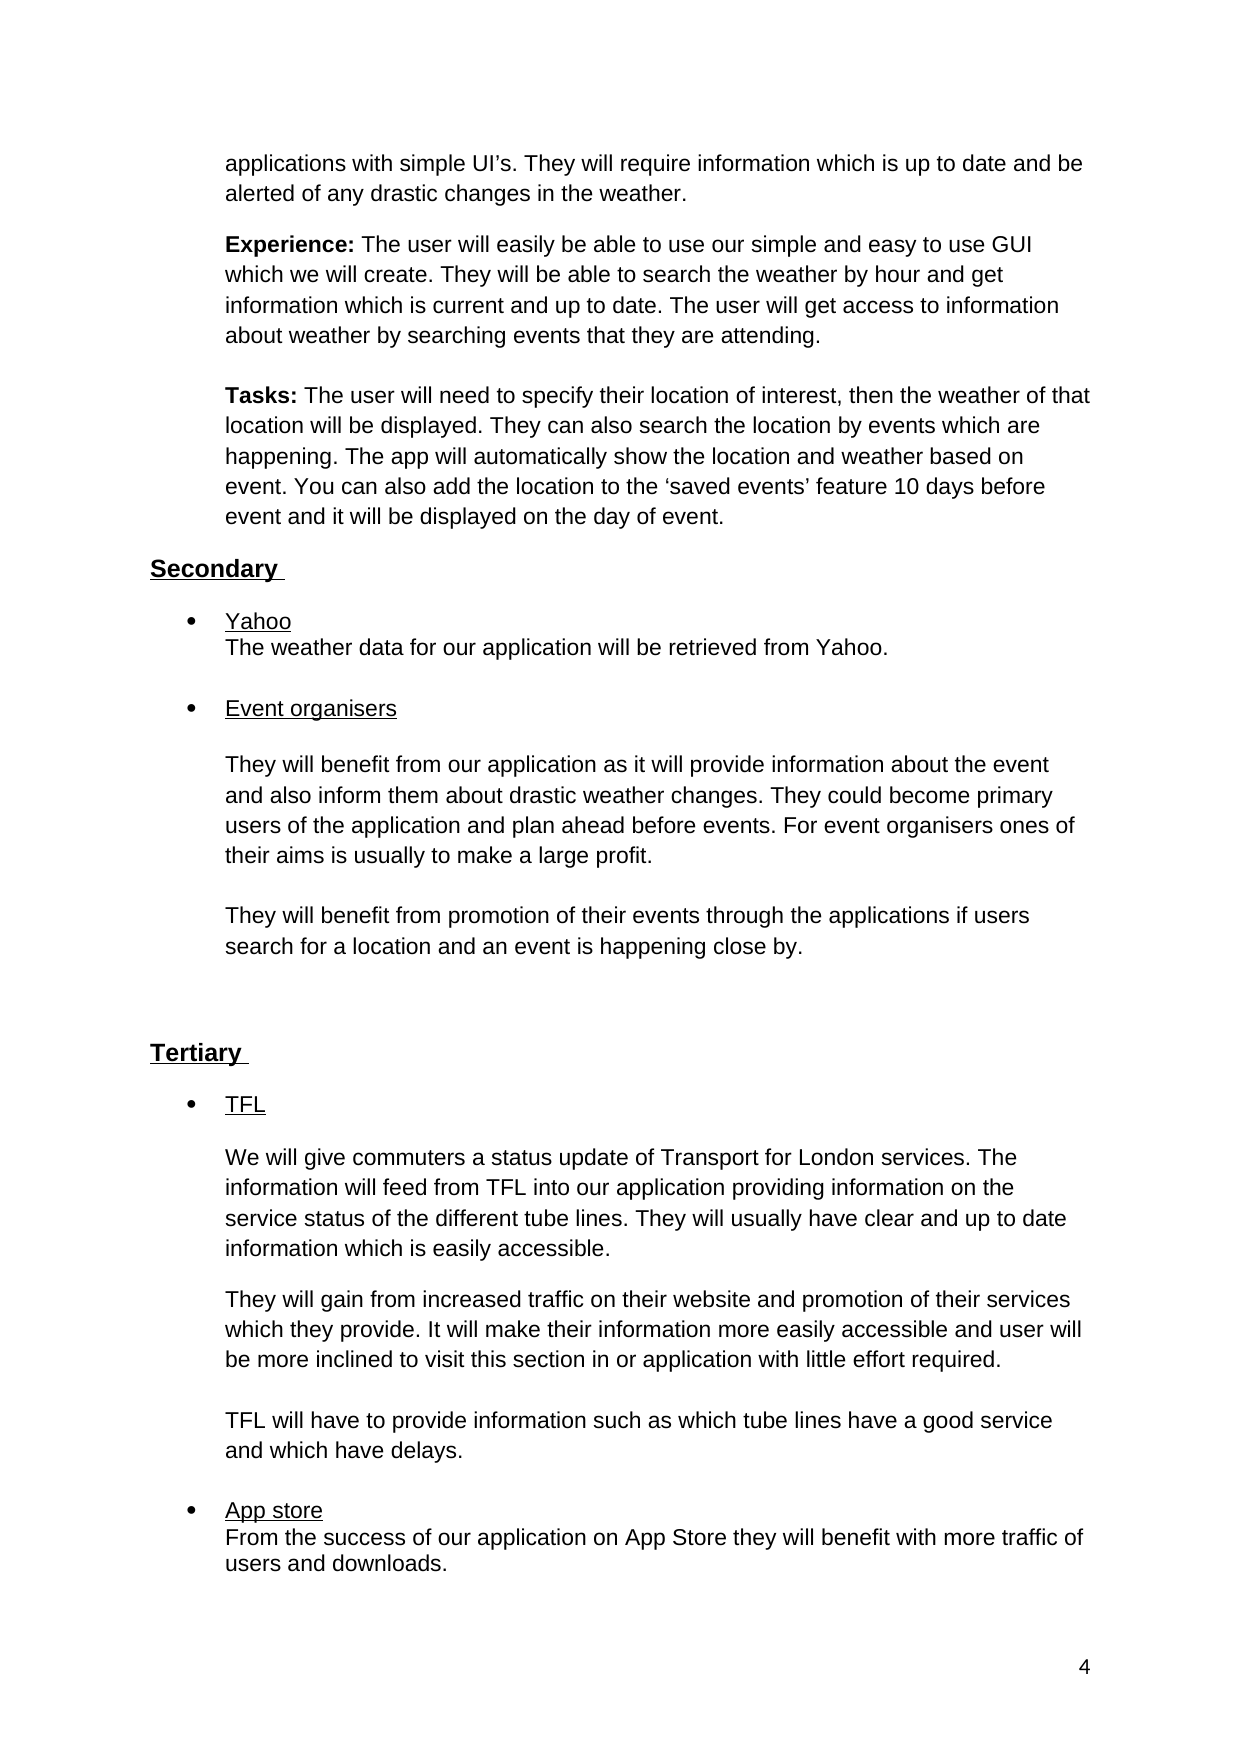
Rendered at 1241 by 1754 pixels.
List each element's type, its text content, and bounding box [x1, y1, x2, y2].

list TFL will have to provide information such as which tube lines have a good service and which have delays. [225, 1407, 1090, 1463]
list Tasks: The user will need to specify their location of interest, then the weather of that location will be displayed. They can also search the location by events which are happening. The app will automatically show the location and weather based on event. You can also add the location to the ‘saved events’ feature 10 days before event and it will be displayed on the day of event. [225, 382, 1090, 529]
list Experience: The user will easily be able to use our simple and easy to use GUI which we will create. They will be able to search the weather by hour and get information which is current and up to date. The user will get access to information about weather by searching events that they are attending. [225, 231, 1090, 348]
text Secondary [150, 554, 1090, 583]
list Yahoo [187, 608, 1090, 634]
list Event organisers [187, 695, 1090, 721]
list They will benefit from our application as it will provide information about the event and also inform them about drastic weather changes. They could become primary users of the application and plan ahead before events. For event organisers ones of their aims is usually to make a large profit. [225, 751, 1090, 868]
list From the success of our application on App Store they will benefit with more traffic of users and downloads. [225, 1523, 1090, 1576]
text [225, 150, 1090, 207]
text We will give commuters a status update of Transport for London services. The information will feed from TFL into our application providing information on the service status of the different tube lines. They will usually have clear and up to date information which is easily accessible. [225, 1144, 1090, 1261]
list App store [187, 1497, 1090, 1523]
text Tertiary [150, 1037, 1090, 1066]
list The weather data for our application will be retrieved from Yahoo. [225, 634, 1090, 661]
list They will benefit from promotion of their events through the applications if users search for a location and an event is happening close by. [225, 902, 1090, 959]
list TFL [187, 1091, 1090, 1118]
list They will gain from increased traffic on their website and promotion of their services which they provide. It will make their information more easily accessible and user will be more inclined to visit this section in or application with little effort required. [225, 1286, 1090, 1372]
